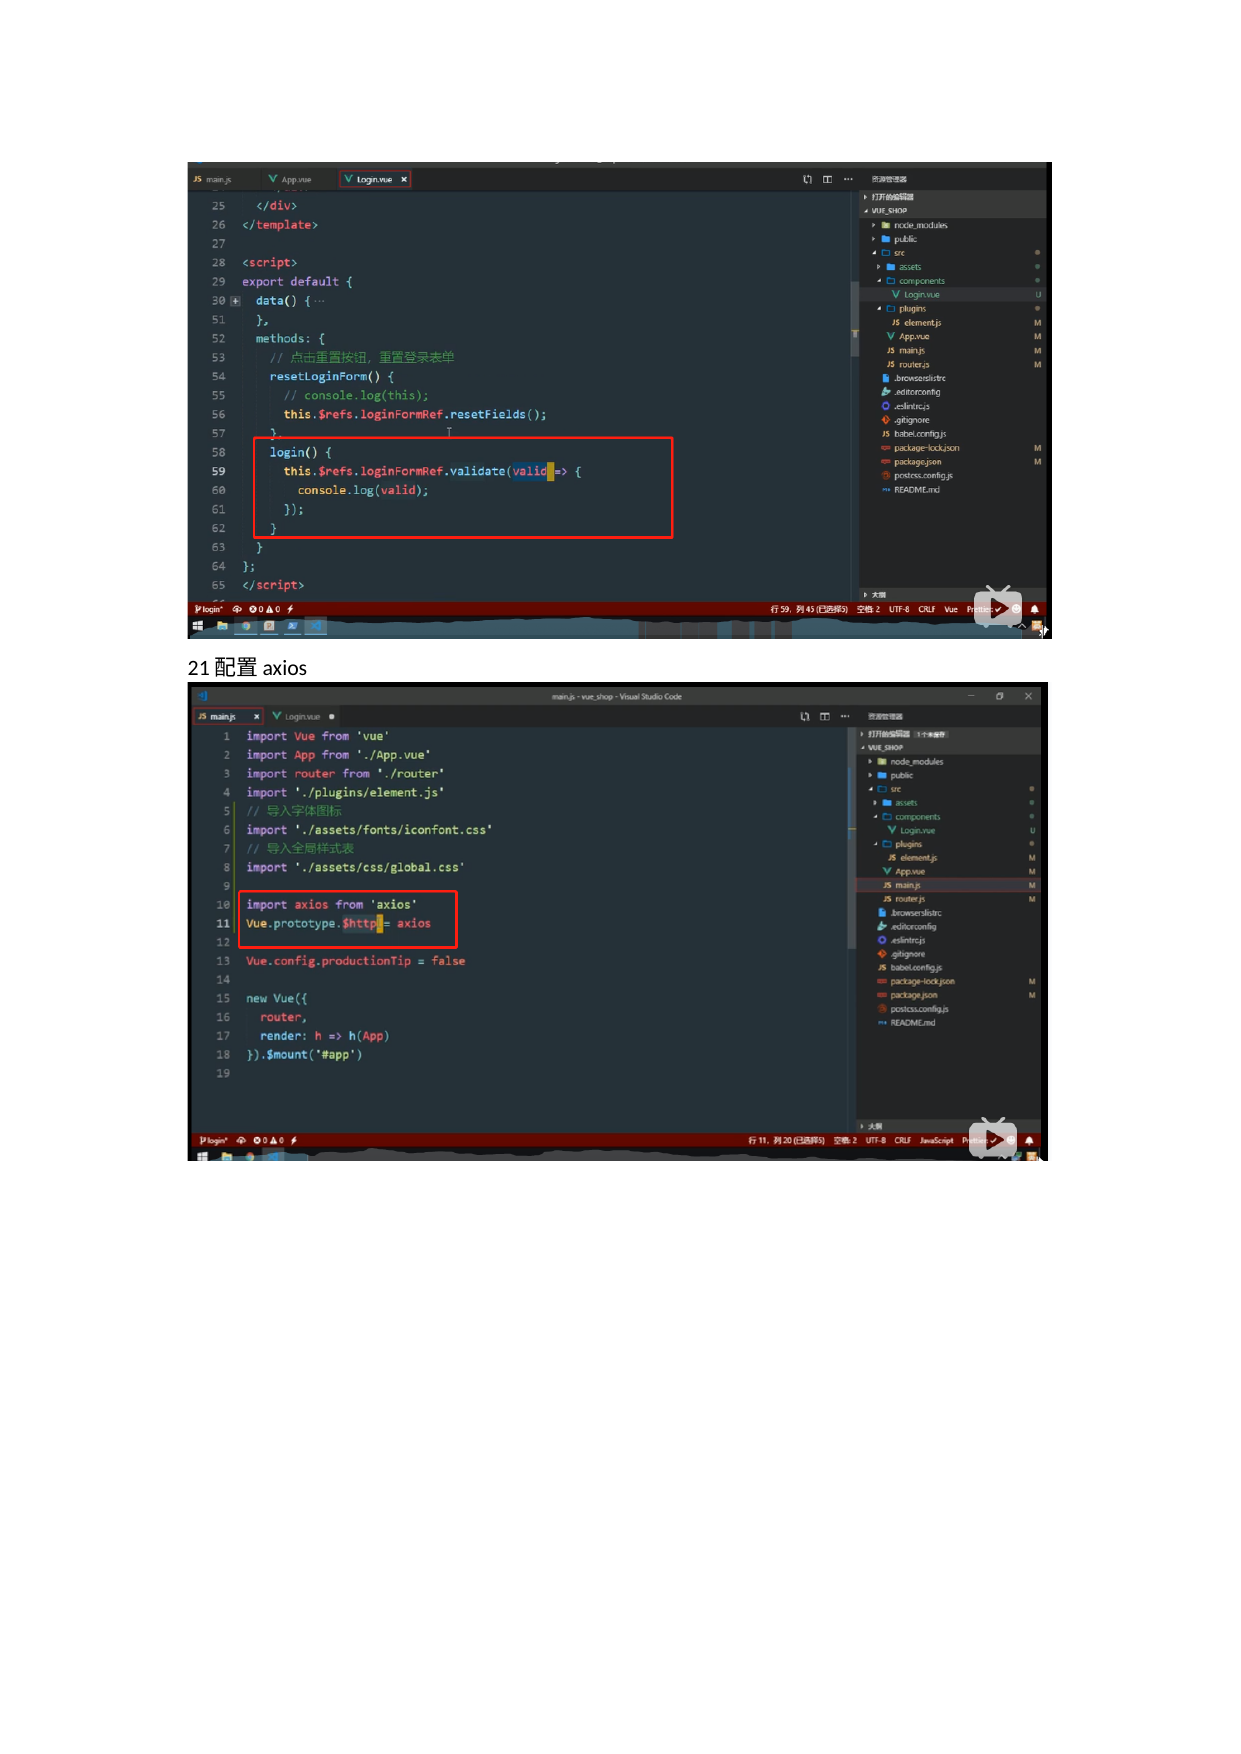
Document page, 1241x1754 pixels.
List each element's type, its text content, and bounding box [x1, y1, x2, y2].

picture [187, 162, 1052, 639]
picture [187, 682, 1053, 1161]
text 21配置axios [187, 649, 1053, 682]
